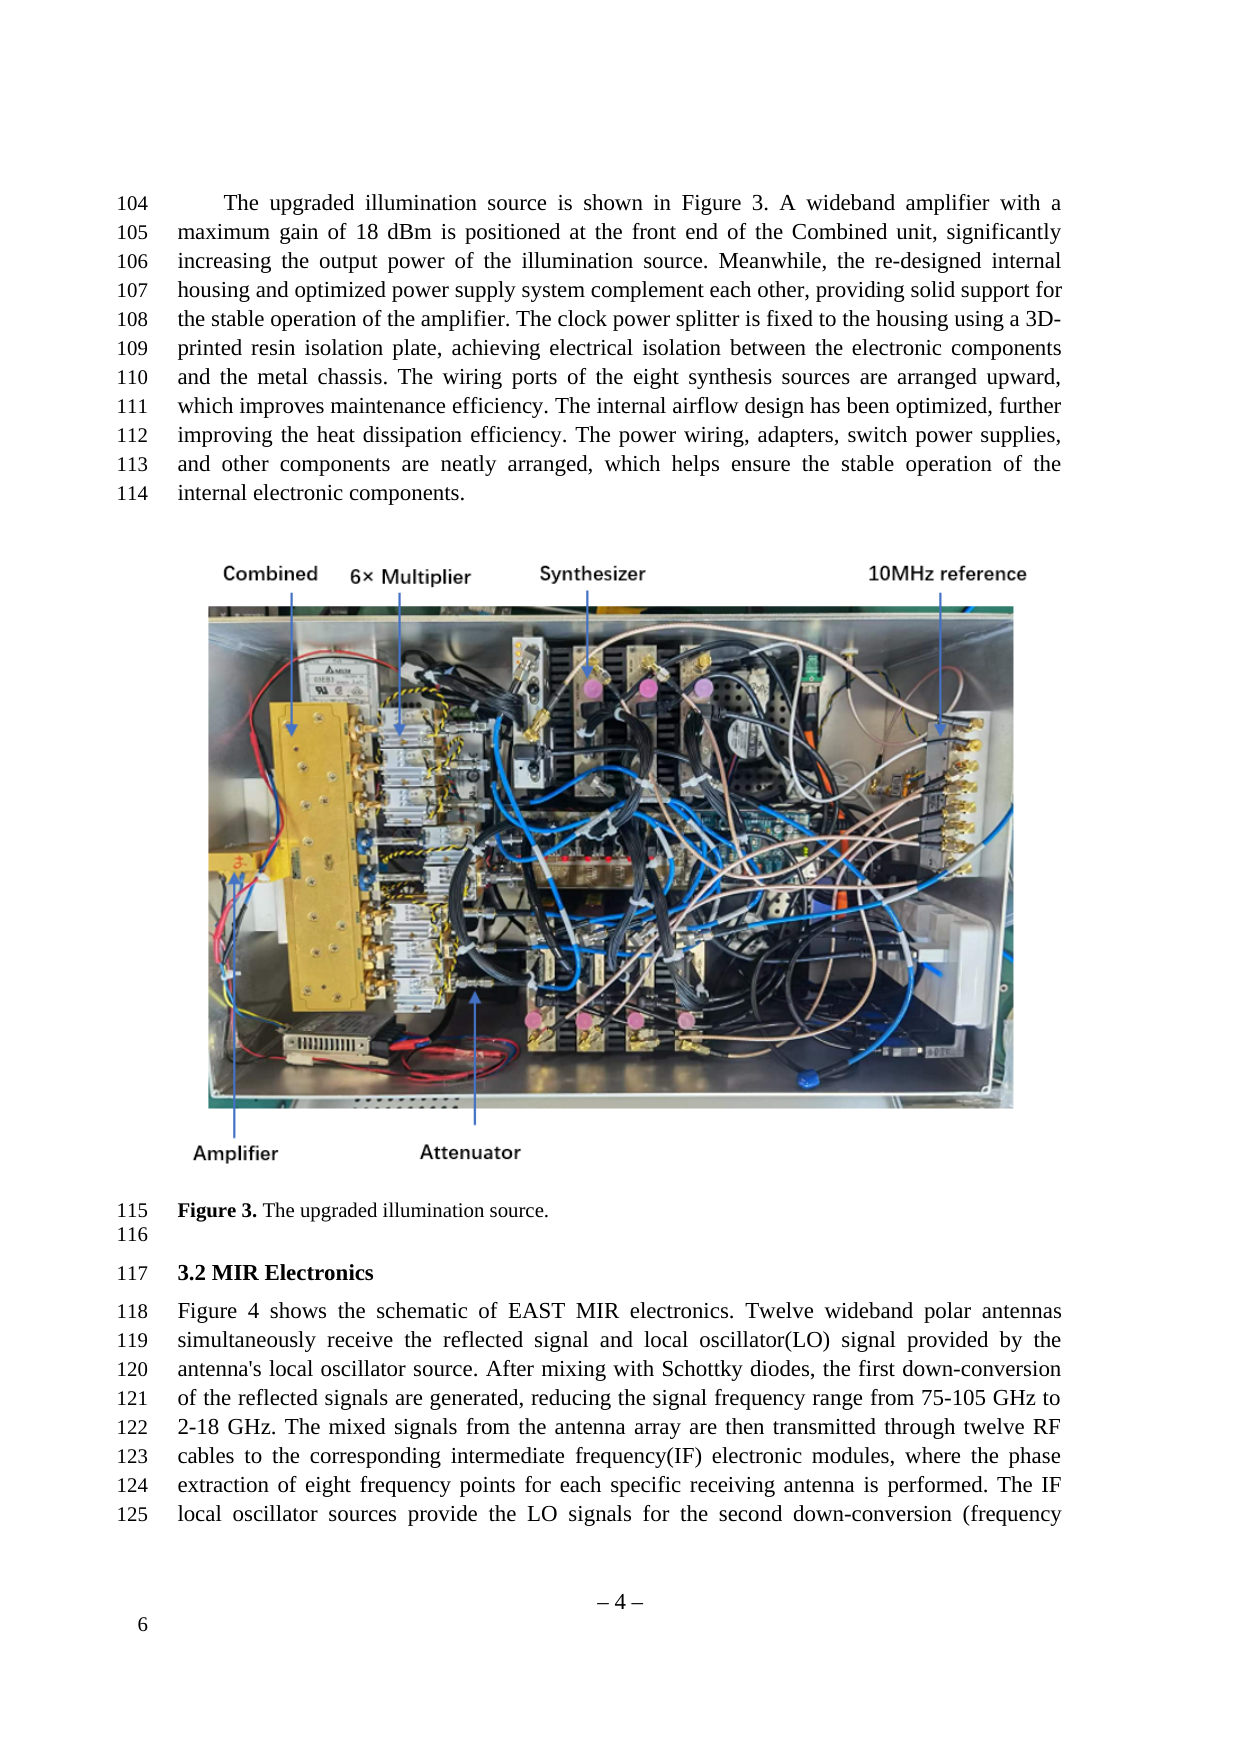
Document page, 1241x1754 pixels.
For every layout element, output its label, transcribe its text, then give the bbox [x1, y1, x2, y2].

picture [177, 549, 1036, 1167]
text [177, 1298, 1063, 1527]
list MIR Electronics [177, 1259, 1063, 1285]
text The upgraded illumination source is shown in Figure 3. A wideband amplifier with a maximum gain of 18 dBm is positioned at the front end of the Combined unit, significantly increasing the output power of the illumination source. Meanwhile, the re-designed internal housing and optimized power supply system complement each other, providing solid support for the stable operation of the amplifier. The clock power splitter is fixed to the housing using a 3D-printed resin isolation plate, achieving electrical isolation between the electronic components and the metal chassis. The wiring ports of the eight synthesis sources are arranged upward, which improves maintenance efficiency. The internal airflow design has been optimized, further improving the heat dissipation efficiency. The power wiring, adapters, switch power supplies, and other components are neatly arranged, which helps ensure the stable operation of the internal electronic components. [177, 189, 1063, 505]
